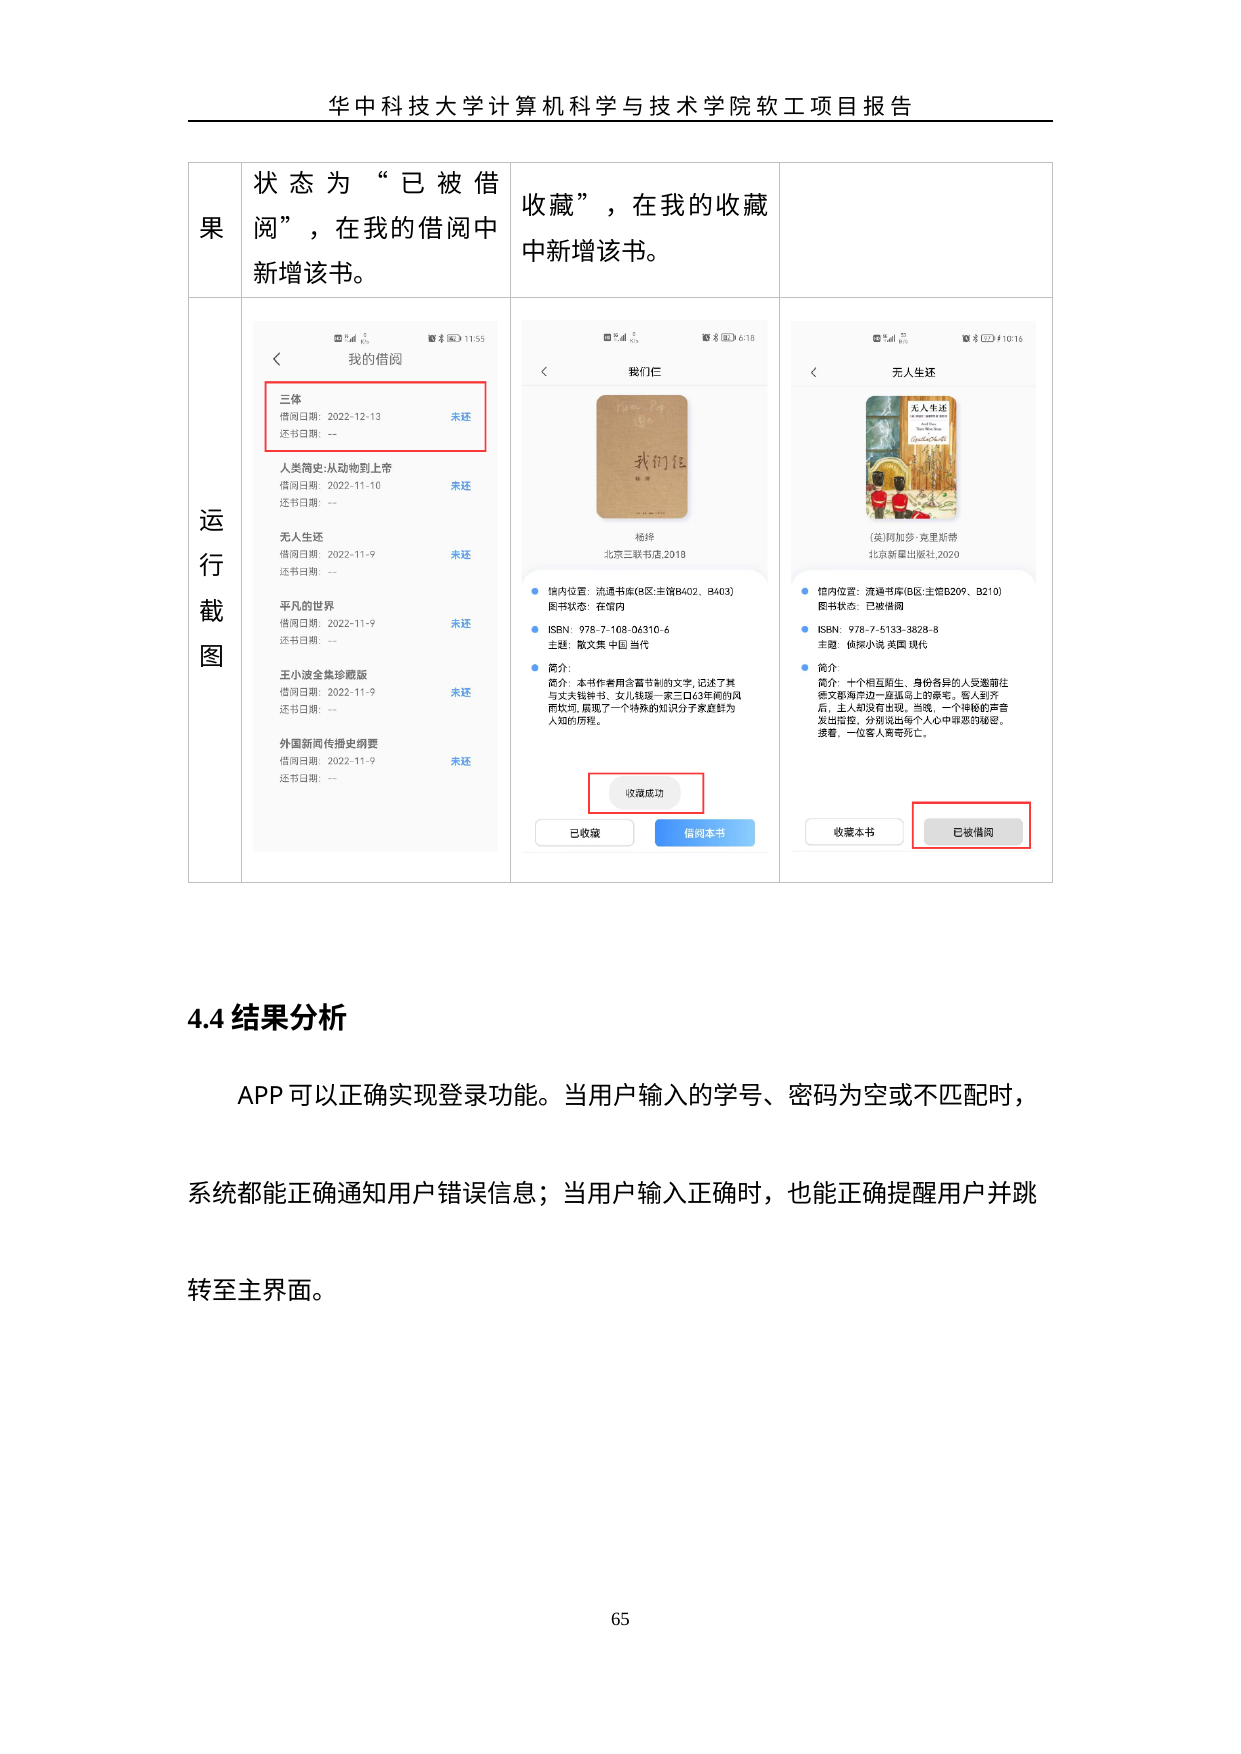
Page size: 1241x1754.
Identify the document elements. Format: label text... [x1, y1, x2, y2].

subtitle 4.4 结果分析 [187, 994, 1053, 1036]
picture [791, 321, 1036, 852]
table_cell [511, 298, 779, 882]
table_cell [511, 163, 779, 297]
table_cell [242, 163, 510, 297]
table_cell [242, 298, 510, 882]
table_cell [780, 163, 1052, 297]
picture [252, 321, 498, 852]
table_cell 运行截图 [189, 298, 241, 882]
text APP可以正确实现登录功能。当用户输入的学号、密码为空或不匹配时，系统都能正确通知用户错误信息；当用户输入正确时，也能正确提醒用户并跳转至主界面。 [187, 1061, 1053, 1321]
picture [521, 320, 768, 853]
table_cell [780, 298, 1052, 882]
table_cell 测试结果 [189, 163, 241, 297]
